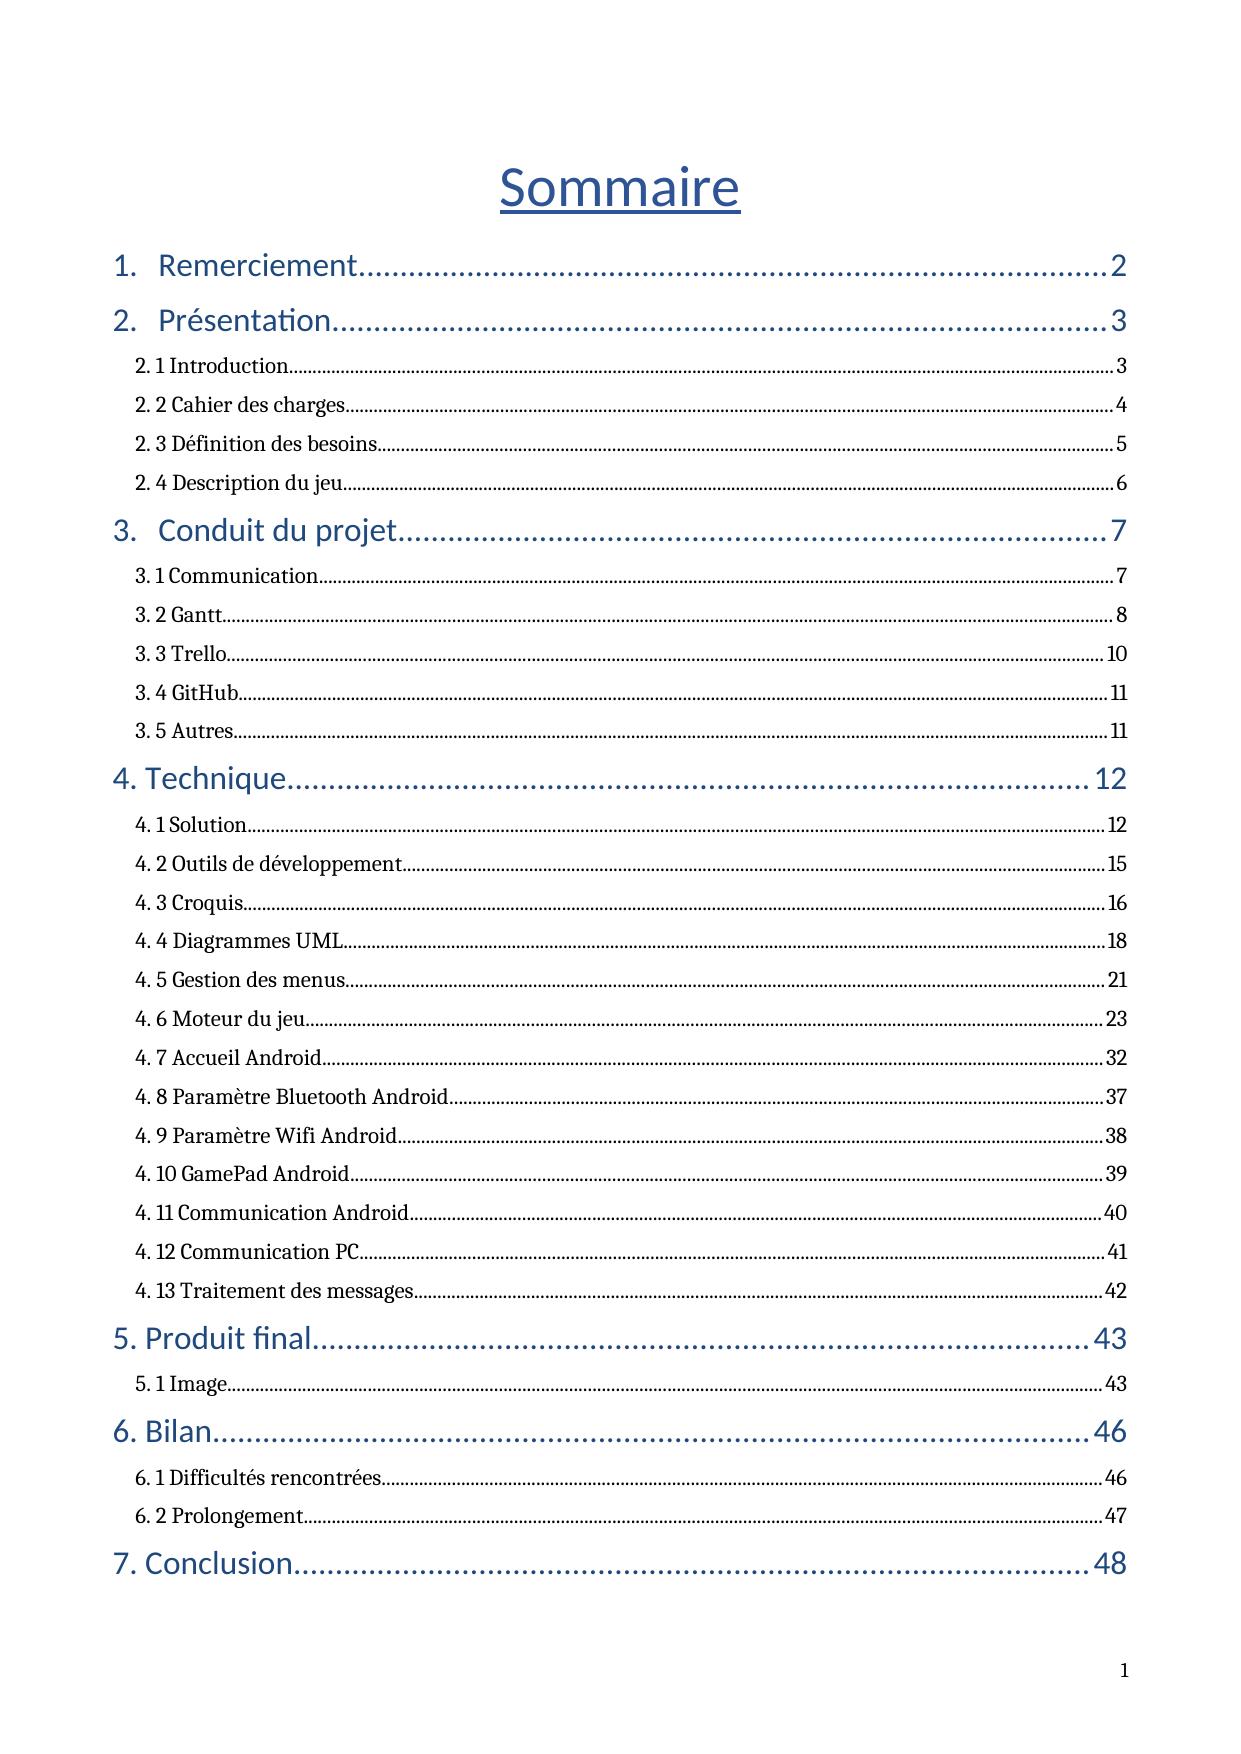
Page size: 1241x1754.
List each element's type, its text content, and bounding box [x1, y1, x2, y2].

text Sommaire [112, 150, 1128, 221]
